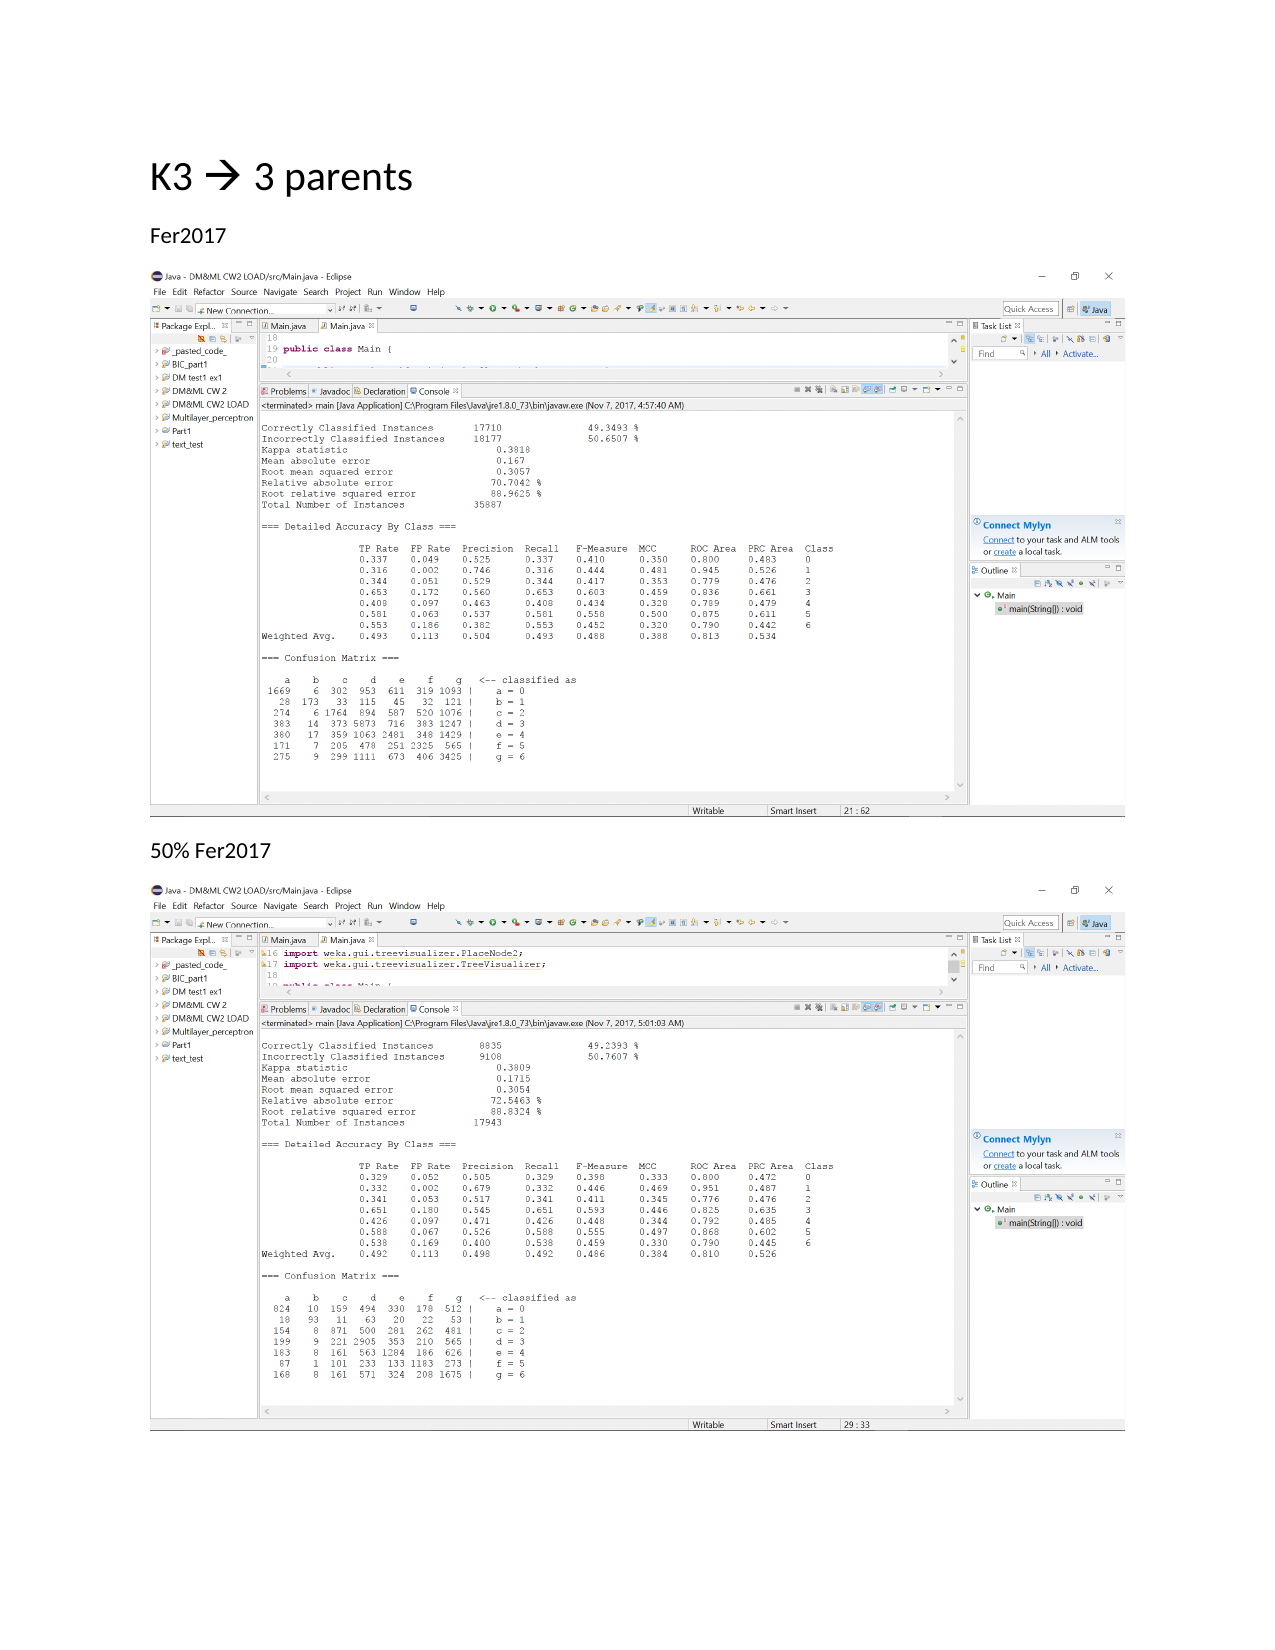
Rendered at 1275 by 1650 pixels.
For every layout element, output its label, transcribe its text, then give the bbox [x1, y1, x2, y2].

text 50% Fer2017 [150, 836, 1125, 864]
picture [150, 268, 1125, 817]
picture [150, 882, 1125, 1431]
text K3 3 parents [150, 150, 1125, 201]
text Fer2017 [150, 222, 1125, 249]
